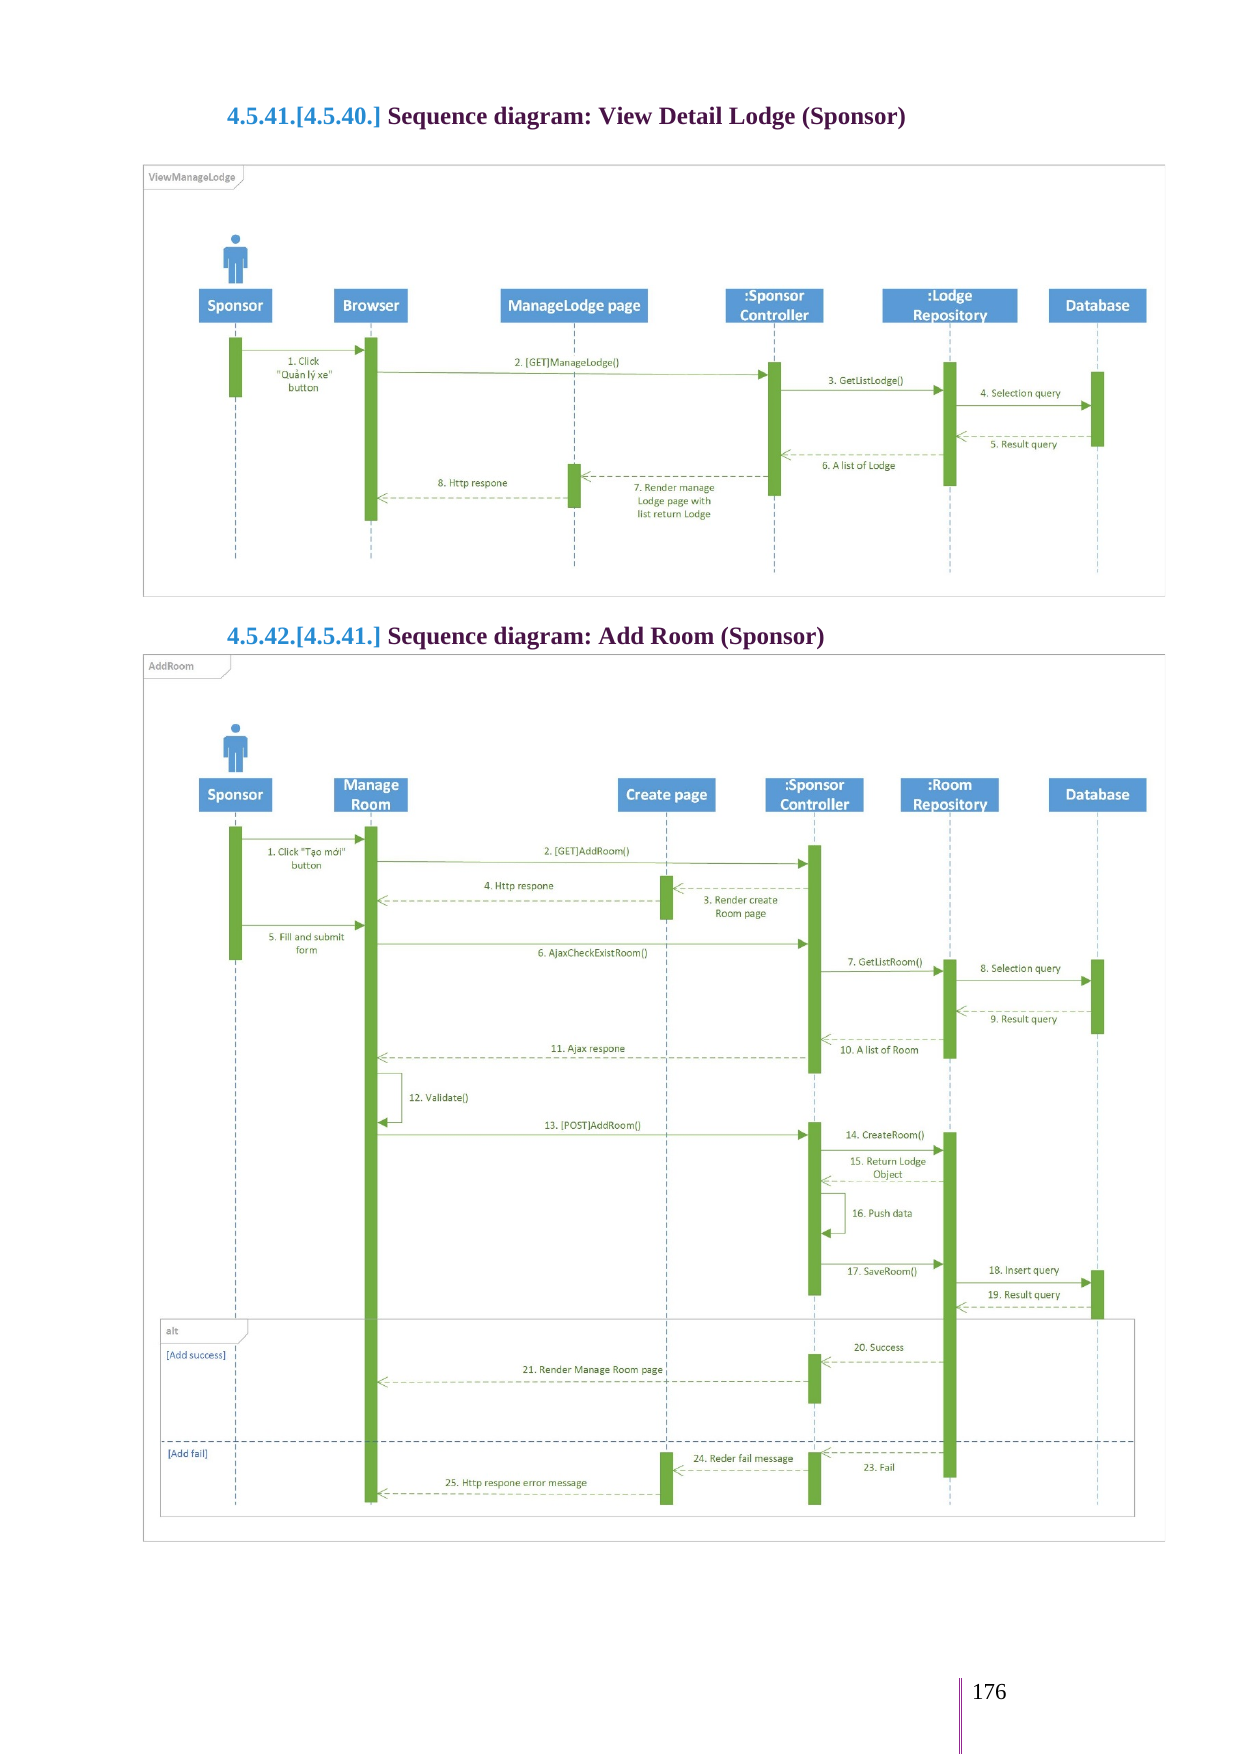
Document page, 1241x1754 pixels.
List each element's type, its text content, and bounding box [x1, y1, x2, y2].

picture [142, 654, 1166, 1542]
subtitle Sequence diagram: View Detail Lodge (Sponsor) [227, 101, 1165, 130]
picture [142, 164, 1166, 597]
subtitle Sequence diagram: Add Room (Sponsor) [227, 621, 1165, 650]
